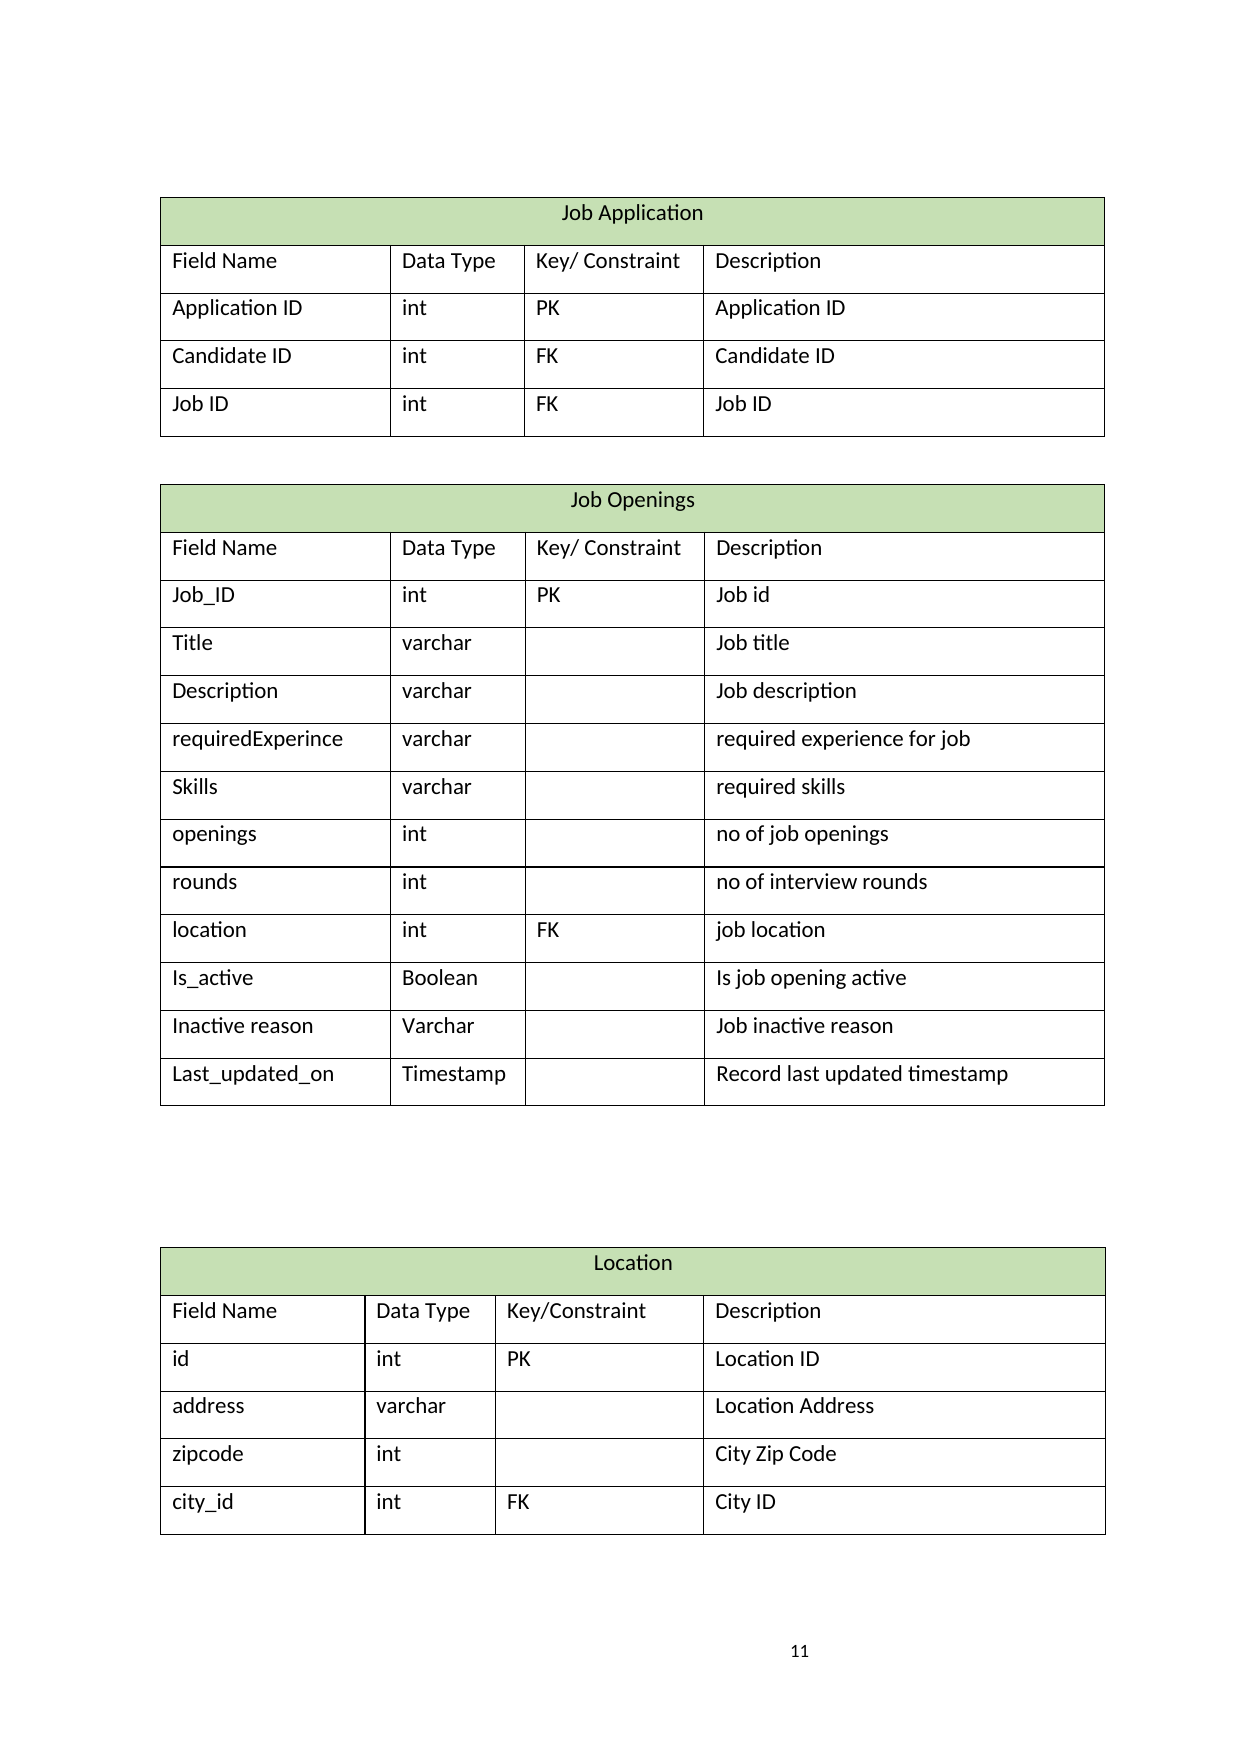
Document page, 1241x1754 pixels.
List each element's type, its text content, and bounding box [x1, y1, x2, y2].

table_cell [496, 1392, 703, 1438]
table_cell varchar [366, 1392, 495, 1438]
table_cell varchar [391, 628, 525, 675]
table_cell City ID [704, 1487, 1105, 1534]
table_header Location [161, 1248, 1105, 1295]
table_cell no of job openings [705, 820, 1104, 866]
table_cell [526, 963, 704, 1010]
table_cell [526, 1059, 704, 1105]
table_cell Job_ID [161, 581, 390, 627]
table_cell [526, 676, 704, 723]
table_cell Job ID [704, 389, 1104, 436]
table_cell Description [161, 676, 390, 723]
table_cell Varchar [391, 1011, 525, 1058]
table_cell Key/Constraint [496, 1296, 703, 1343]
table_cell Description [704, 1296, 1105, 1343]
table_cell requiredExperince [161, 724, 390, 771]
table_cell Key/ Constraint [526, 533, 704, 579]
table_cell Record last updated timestamp [705, 1059, 1104, 1105]
table_cell Timestamp [391, 1059, 525, 1105]
table_cell Last_updated_on [161, 1059, 390, 1105]
table_cell Data Type [391, 533, 525, 579]
table_cell varchar [391, 724, 525, 771]
table_cell int [391, 581, 525, 627]
table_cell int [391, 294, 524, 340]
table_cell Application ID [161, 294, 390, 340]
table_cell int [391, 915, 525, 962]
table_cell varchar [391, 772, 525, 818]
table_cell Job title [705, 628, 1104, 675]
table_header Job Openings [161, 485, 1104, 532]
table_cell int [391, 868, 525, 914]
table_cell Title [161, 628, 390, 675]
table_cell city_id [161, 1487, 364, 1534]
table_cell id [161, 1344, 364, 1391]
table_cell int [366, 1344, 495, 1391]
table_cell Location ID [704, 1344, 1105, 1391]
table_cell Key/ Constraint [525, 246, 703, 292]
table_cell Job id [705, 581, 1104, 627]
table_cell Skills [161, 772, 390, 818]
table_cell Candidate ID [704, 341, 1104, 388]
table_cell PK [496, 1344, 703, 1391]
table_cell [496, 1439, 703, 1486]
table_cell Is_active [161, 963, 390, 1010]
table_cell Field Name [161, 533, 390, 579]
table_cell int [391, 341, 524, 388]
table_cell required skills [705, 772, 1104, 818]
table_cell [526, 868, 704, 914]
table_cell PK [526, 581, 704, 627]
table_cell job location [705, 915, 1104, 962]
table_cell int [391, 820, 525, 866]
table_cell [526, 724, 704, 771]
table_cell varchar [391, 676, 525, 723]
table_header Job Application [161, 198, 1104, 245]
table_cell int [366, 1487, 495, 1534]
table_cell Description [705, 533, 1104, 579]
table_cell Description [704, 246, 1104, 292]
table_cell [526, 628, 704, 675]
table_cell Field Name [161, 1296, 364, 1343]
table_cell Job inactive reason [705, 1011, 1104, 1058]
table_cell Boolean [391, 963, 525, 1010]
table_cell Application ID [704, 294, 1104, 340]
table_cell required experience for job [705, 724, 1104, 771]
table_cell FK [525, 389, 703, 436]
table_cell openings [161, 820, 390, 866]
table_cell FK [525, 341, 703, 388]
table_cell [526, 772, 704, 818]
table_cell zipcode [161, 1439, 364, 1486]
table_cell location [161, 915, 390, 962]
table_cell Data Type [391, 246, 524, 292]
table_cell Candidate ID [161, 341, 390, 388]
table_cell [526, 1011, 704, 1058]
table_cell rounds [161, 868, 390, 914]
table_cell Job description [705, 676, 1104, 723]
table_cell FK [496, 1487, 703, 1534]
table_cell [526, 820, 704, 866]
table_cell City Zip Code [704, 1439, 1105, 1486]
table_cell int [366, 1439, 495, 1486]
table_cell Is job opening active [705, 963, 1104, 1010]
table_cell Job ID [161, 389, 390, 436]
table_cell no of interview rounds [705, 868, 1104, 914]
table_cell int [391, 389, 524, 436]
table_cell Field Name [161, 246, 390, 292]
table_cell FK [526, 915, 704, 962]
table_cell PK [525, 294, 703, 340]
table_cell Inactive reason [161, 1011, 390, 1058]
table_cell Data Type [366, 1296, 495, 1343]
table_cell address [161, 1392, 364, 1438]
table_cell Location Address [704, 1392, 1105, 1438]
